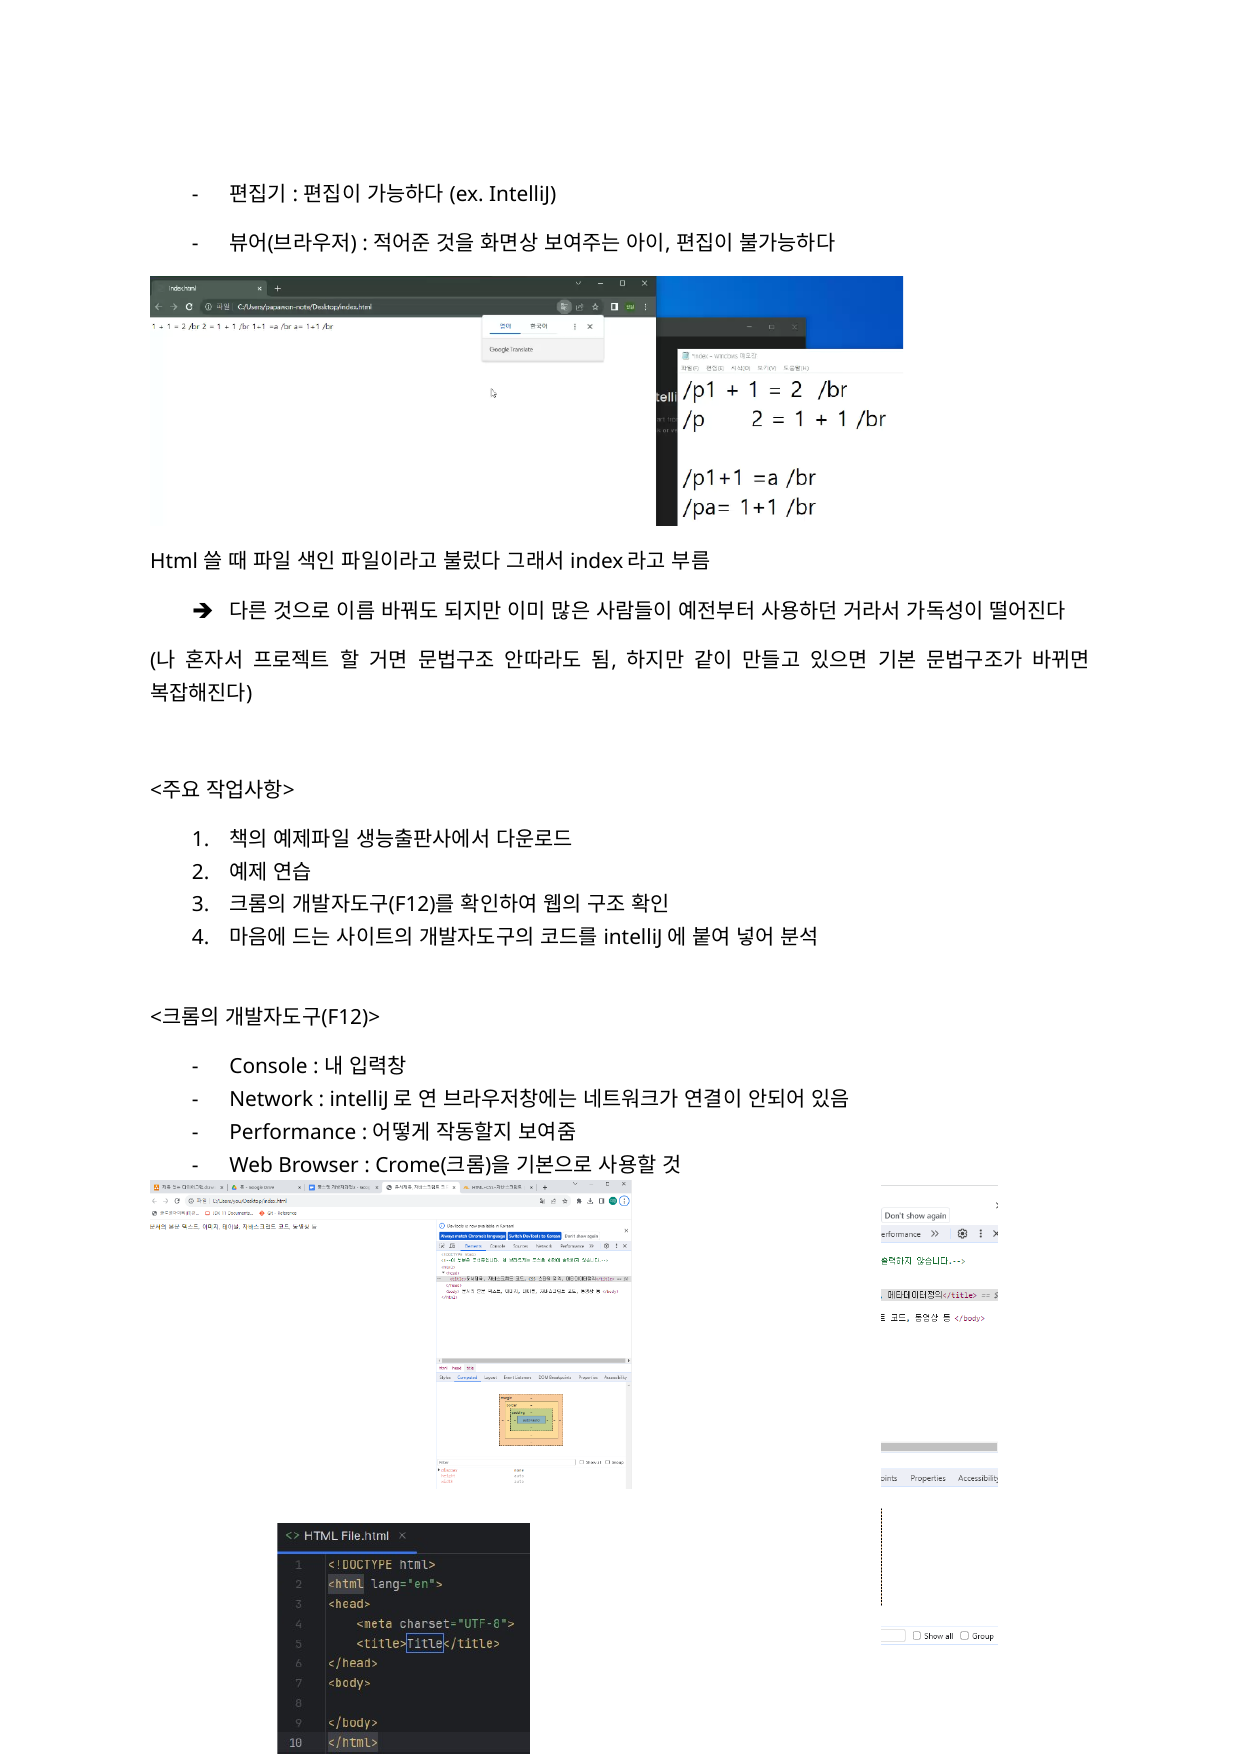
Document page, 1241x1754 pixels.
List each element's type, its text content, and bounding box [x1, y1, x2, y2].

list Web Browser : Crome(크롬)을 기본으로 사용할 것 [192, 1148, 1090, 1178]
picture [150, 276, 904, 526]
text Html 쓸 때 파일 색인 파일이라고 불렀다 그래서 index라고 부름 [150, 545, 1090, 575]
text <크롬의 개발자도구(F12)> [150, 1000, 1090, 1031]
text (나 혼자서 프로젝트 할 거면 문법구조 안따라도 됨, 하지만 같이 만들고 있으면 기본 문법구조가 바뀌면 복잡해진다) [150, 643, 1090, 706]
list Performance : 어떻게 작동할지 보여줌 [192, 1115, 1090, 1145]
list 편집기 : 편집이 가능하다 (ex. IntelliJ) [192, 177, 1090, 207]
list 뷰어(브라우저) : 적어준 것을 화면상 보여주는 아이, 편집이 불가능하다 [192, 227, 1090, 257]
list 책의 예제파일 생능출판사에서 다운로드 [192, 822, 1090, 852]
list 마음에 드는 사이트의 개발자도구의 코드를 intelliJ에 붙여 넣어 분석 [192, 920, 1090, 951]
list Network : intelliJ로 연 브라우저창에는 네트워크가 연결이 안되어 있음 [192, 1082, 1090, 1113]
list 크롬의 개발자도구(F12)를 확인하여 웹의 구조 확인 [192, 888, 1090, 918]
list 예제 연습 [192, 855, 1090, 885]
picture [277, 1523, 530, 1754]
text <주요 작업사항> [150, 773, 1090, 803]
picture [898, 1181, 998, 1684]
list Console : 내 입력창 [192, 1050, 1090, 1080]
list 다른 것으로 이름 바꿔도 되지만 이미 많은 사람들이 예전부터 사용하던 거라서 가독성이 떨어진다 [192, 594, 1090, 624]
picture [150, 1180, 632, 1489]
